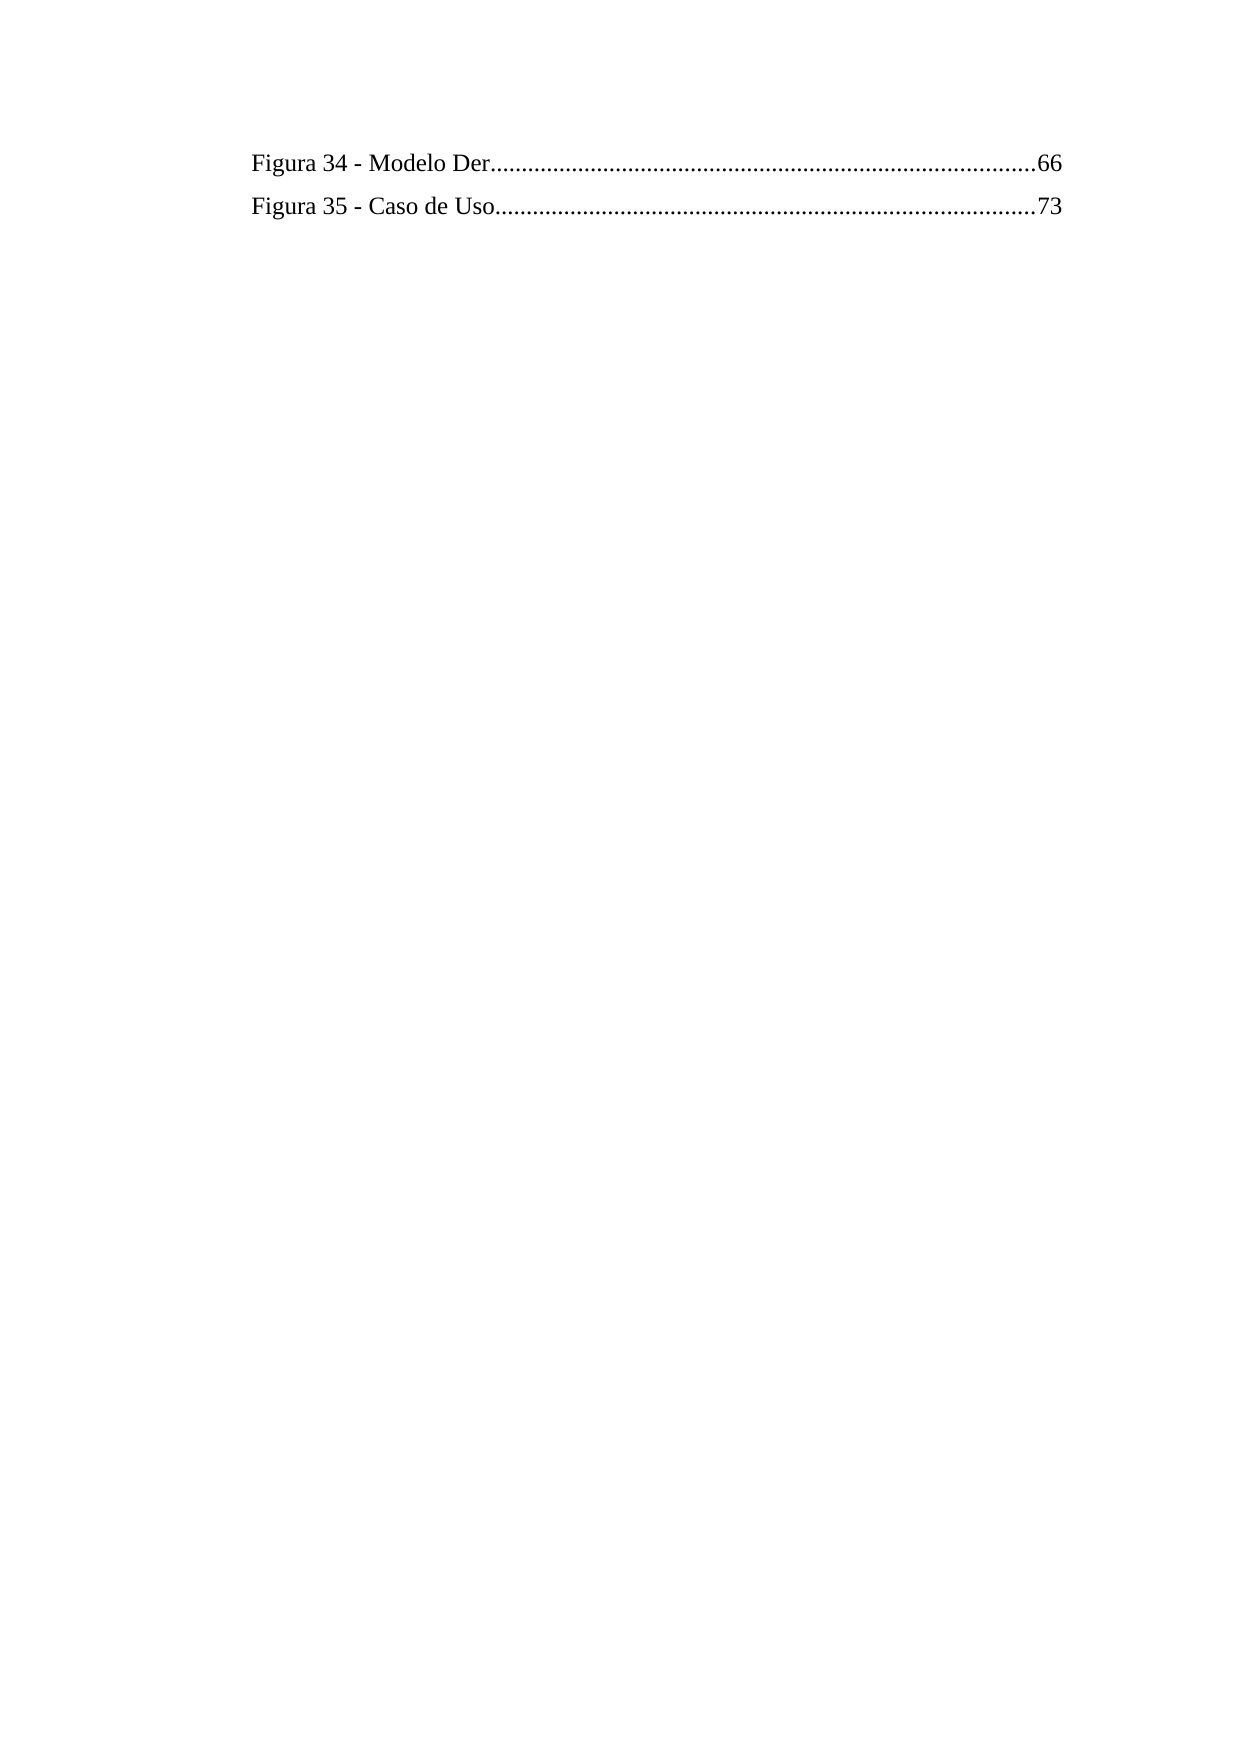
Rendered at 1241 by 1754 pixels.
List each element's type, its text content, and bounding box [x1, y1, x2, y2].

text Figura 35 - Caso de Uso 73 [177, 191, 1063, 219]
text Figura 34 - Modelo Der 66 [177, 148, 1063, 176]
